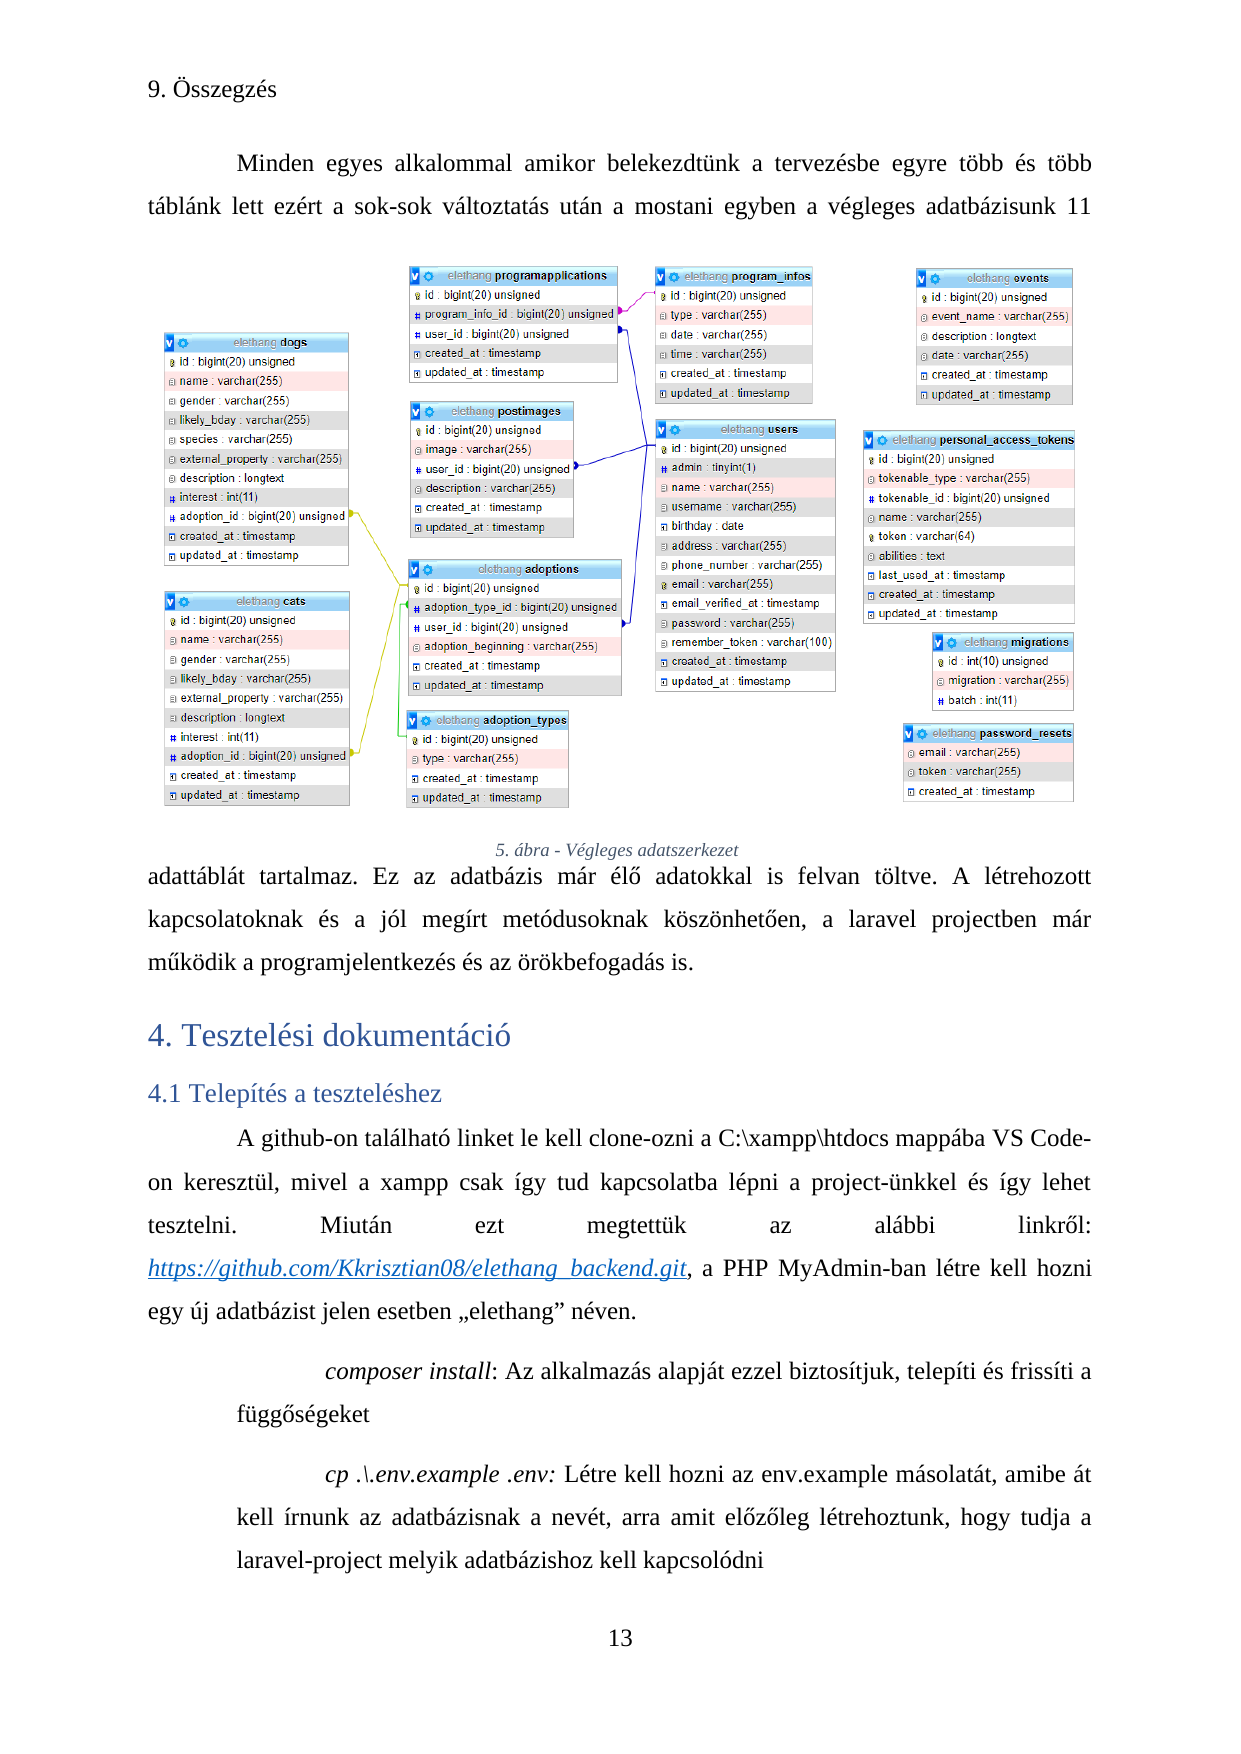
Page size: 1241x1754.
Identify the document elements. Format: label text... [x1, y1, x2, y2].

subtitle 4. Tesztelési dokumentáció [148, 1015, 1092, 1053]
text cp .\.env.example .env: Létre kell hozni az env.example másolatát, amibe át kell írnunk az adatbázisnak a nevét, arra amit előzőleg létrehoztunk, hogy tudja a laravel-project melyik adatbázishoz kell kapcsolódni [236, 1459, 1092, 1574]
subtitle 4.1 Telepítés a teszteléshez [148, 1077, 1092, 1108]
picture [147, 239, 1088, 831]
text composer install: Az alkalmazás alapját ezzel biztosítjuk, telepíti és frissíti a függőségeket [236, 1356, 1092, 1428]
text A github-on található linket le kell clone-ozni a C:\xampp\htdocs mappába VS Code-on keresztül, mivel a xampp csak így tud kapcsolatba lépni a project-ünkkel és így lehet tesztelni. Miután ezt megtettük az alábbi linkről: https://github.com/Kkrisztian08/elethang_backend.git, a PHP MyAdmin-ban létre kell hozni egy új adatbázist jelen esetben „elethang” néven. [148, 1123, 1092, 1325]
